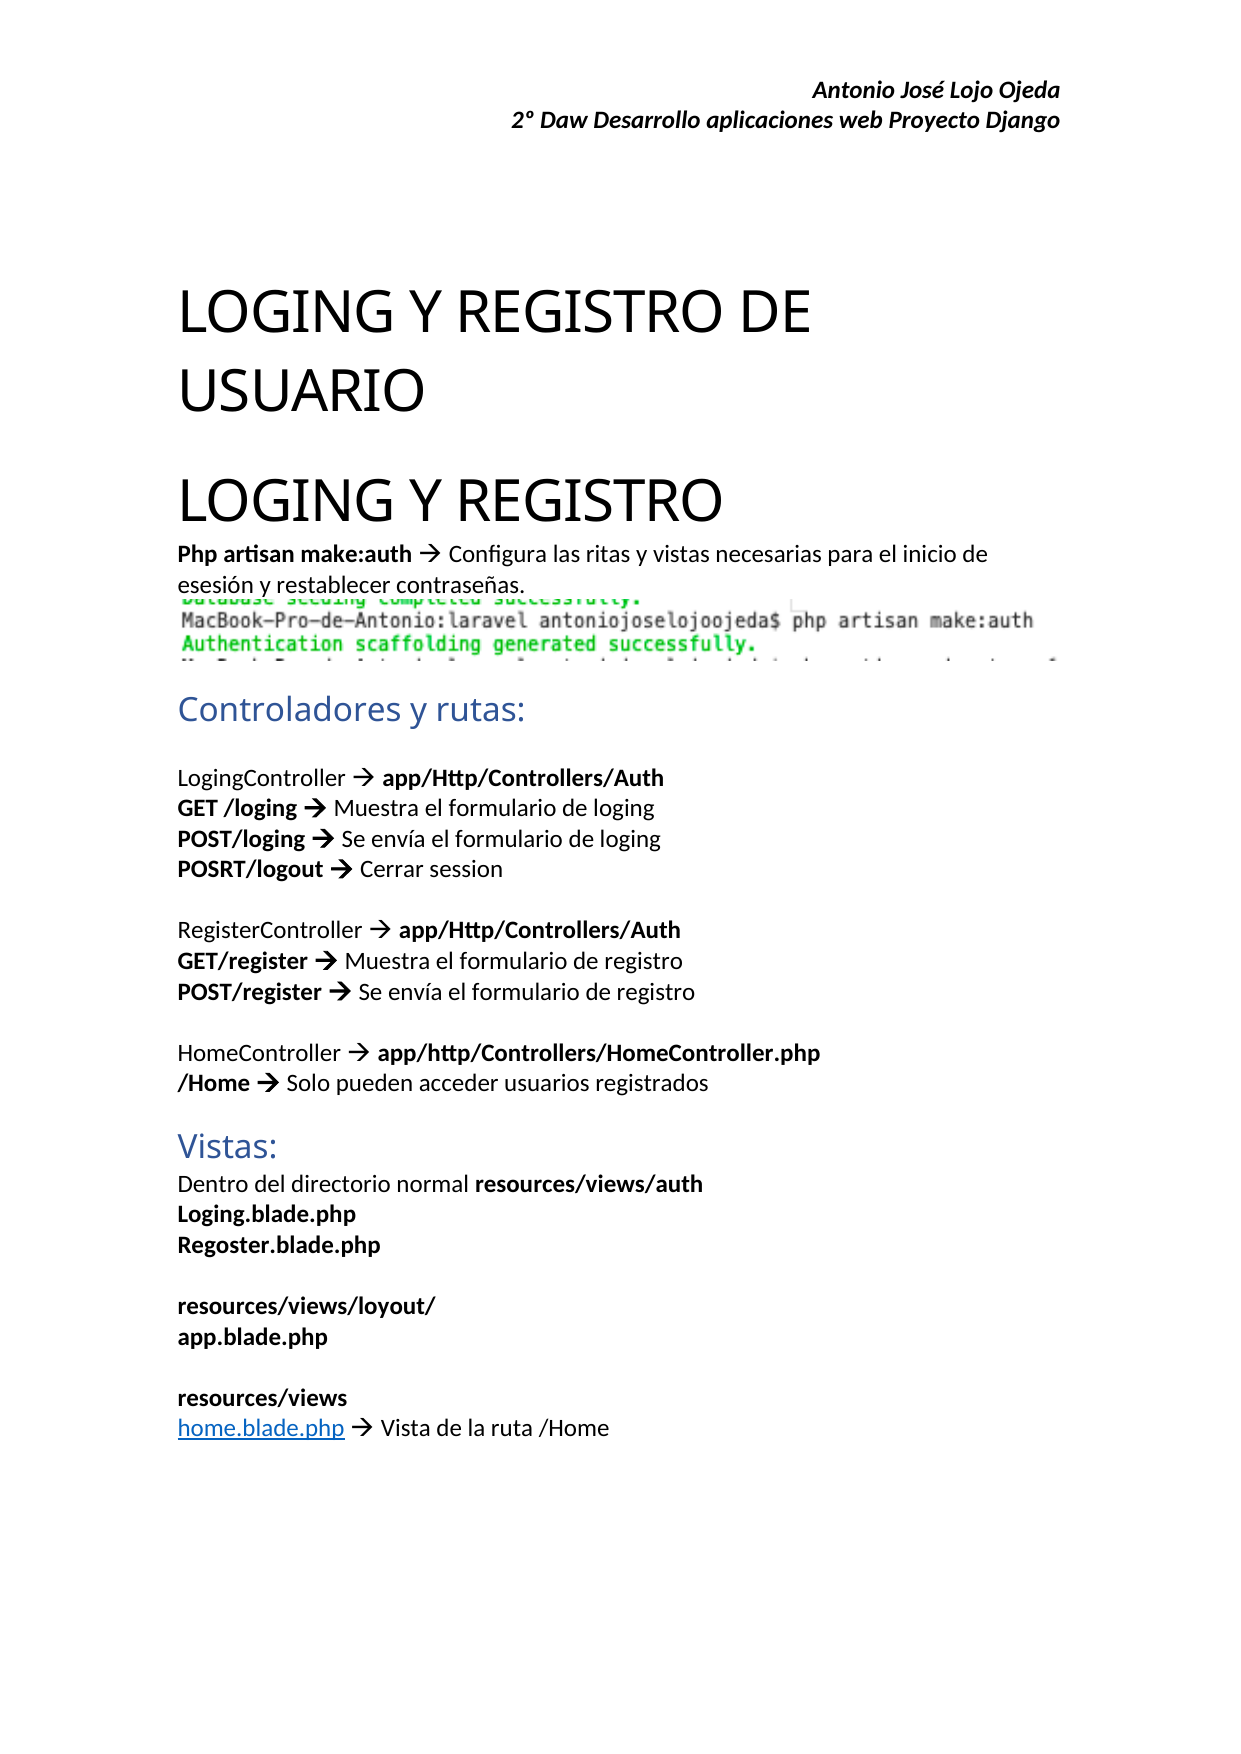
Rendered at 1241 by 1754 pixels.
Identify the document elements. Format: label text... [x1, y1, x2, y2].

text HomeController app/http/Controllers/HomeController.php [177, 1037, 1063, 1067]
text GET /loging Muestra el formulario de loging [177, 792, 1063, 823]
text app.blade.php [177, 1321, 1063, 1351]
text POSRT/logout Cerrar session [177, 853, 1063, 884]
text Loging.blade.php [177, 1199, 1063, 1229]
picture [177, 599, 1063, 661]
subtitle Controladores y rutas: [177, 686, 1063, 731]
text Regoster.blade.php [177, 1229, 1063, 1260]
title LOGING Y REGISTRO DE USUARIO [177, 270, 1063, 429]
text RegisterController app/Http/Controllers/Auth [177, 914, 1063, 945]
text Php artisan make:auth Configura las ritas y vistas necesarias para el inicio de esesión y restablecer contraseñas. [177, 539, 1063, 599]
text Dentro del directorio normal resources/views/auth [177, 1168, 1063, 1199]
text resources/views/loyout/ [177, 1290, 1063, 1321]
text home.blade.php Vista de la ruta /Home [177, 1412, 1063, 1443]
text POST/register Se envía el formulario de registro [177, 976, 1063, 1006]
text POST/loging Se envía el formulario de loging [177, 823, 1063, 853]
text GET/register Muestra el formulario de registro [177, 945, 1063, 976]
text /Home Solo pueden acceder usuarios registrados [177, 1067, 1063, 1098]
text resources/views [177, 1382, 1063, 1412]
subtitle Vistas: [177, 1123, 1063, 1168]
title LOGING Y REGISTRO [177, 459, 1063, 539]
text LogingController app/Http/Controllers/Auth [177, 762, 1063, 792]
